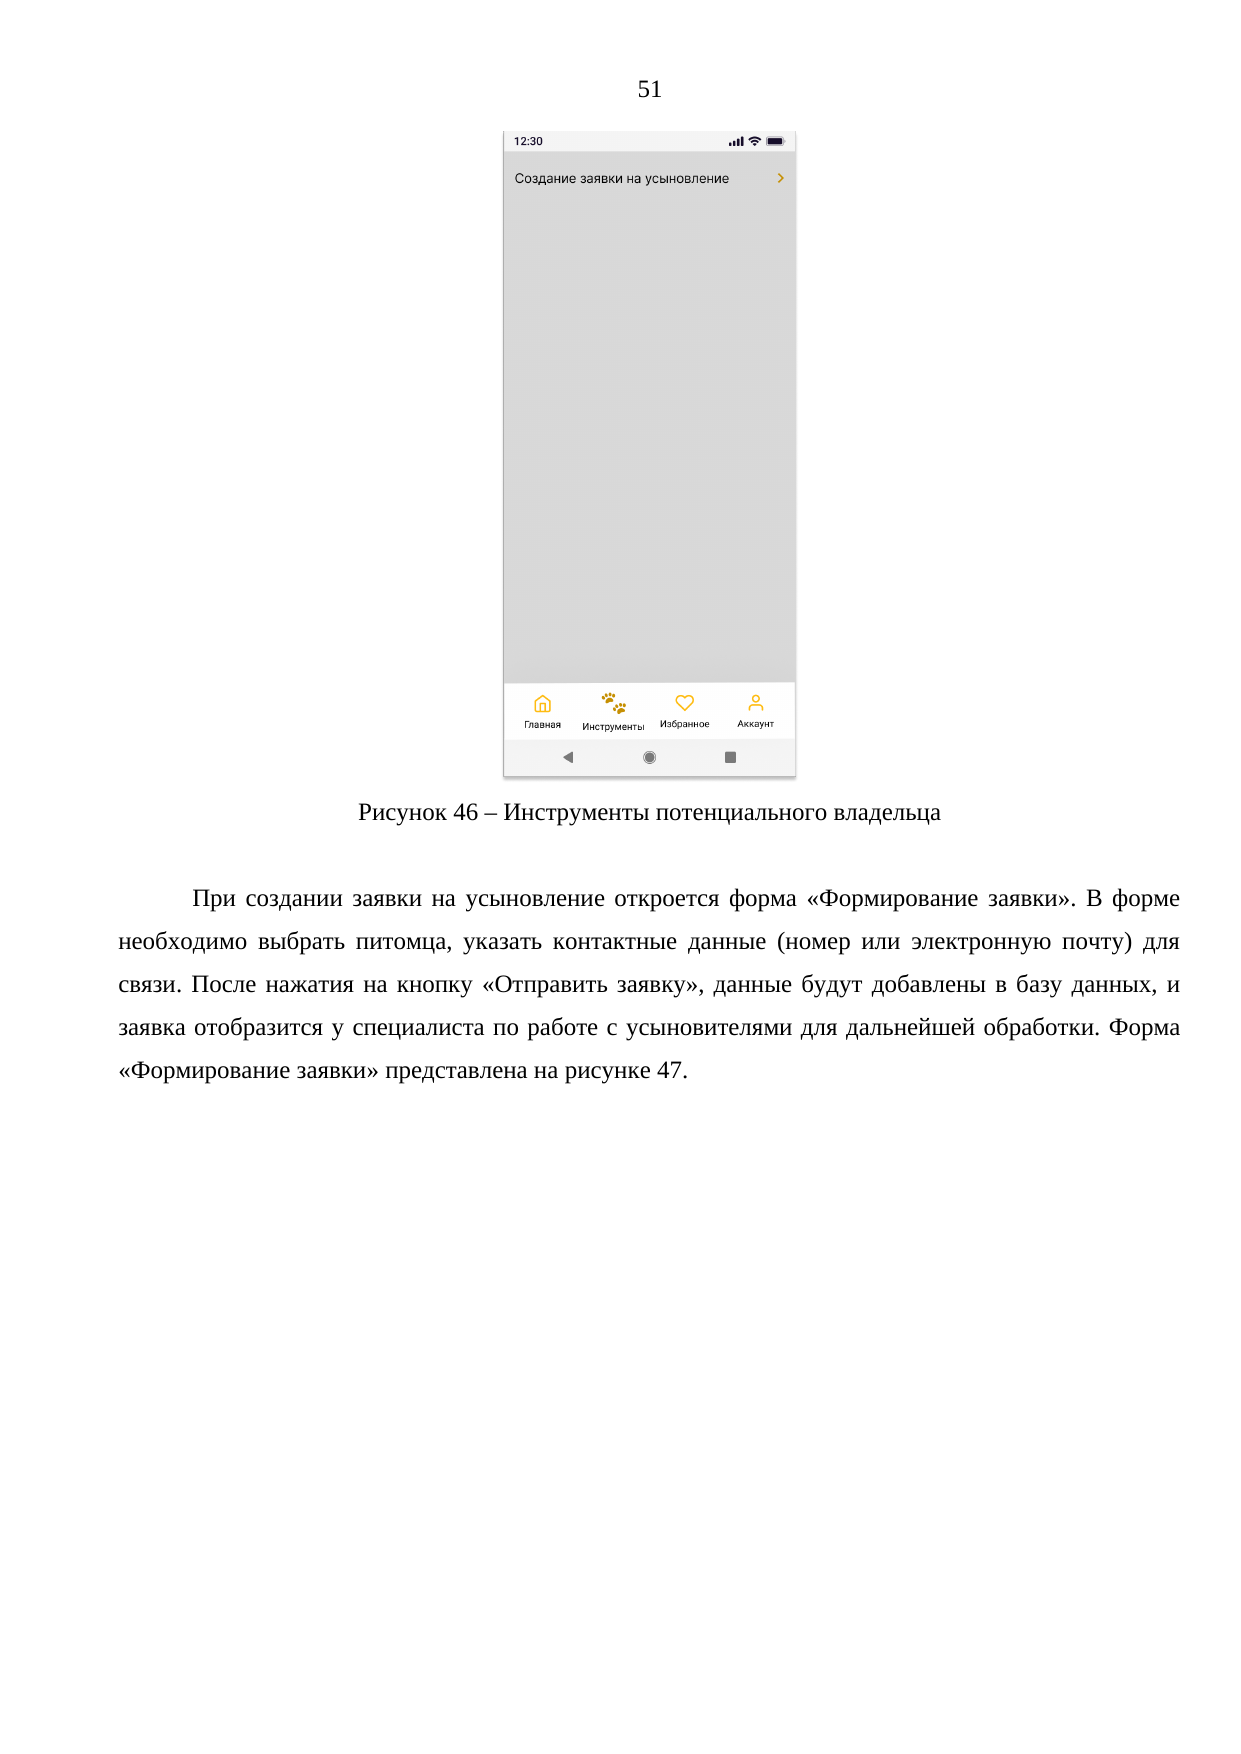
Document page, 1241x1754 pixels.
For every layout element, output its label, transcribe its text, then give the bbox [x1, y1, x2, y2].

text Рисунок 46 – Инструменты потенциального владельца [118, 797, 1181, 825]
text При создании заявки на усыновление откроется форма «Формирование заявки». В форме необходимо выбрать питомца, указать контактные данные (номер или электронную почту) для связи. После нажатия на кнопку «Отправить заявку», данные будут добавлены в базу данных, и заявка отобразится у специалиста по работе с усыновителями для дальнейшей обработки. Форма «Формирование заявки» представлена на рисунке 47. [118, 883, 1181, 1084]
picture [500, 131, 799, 783]
